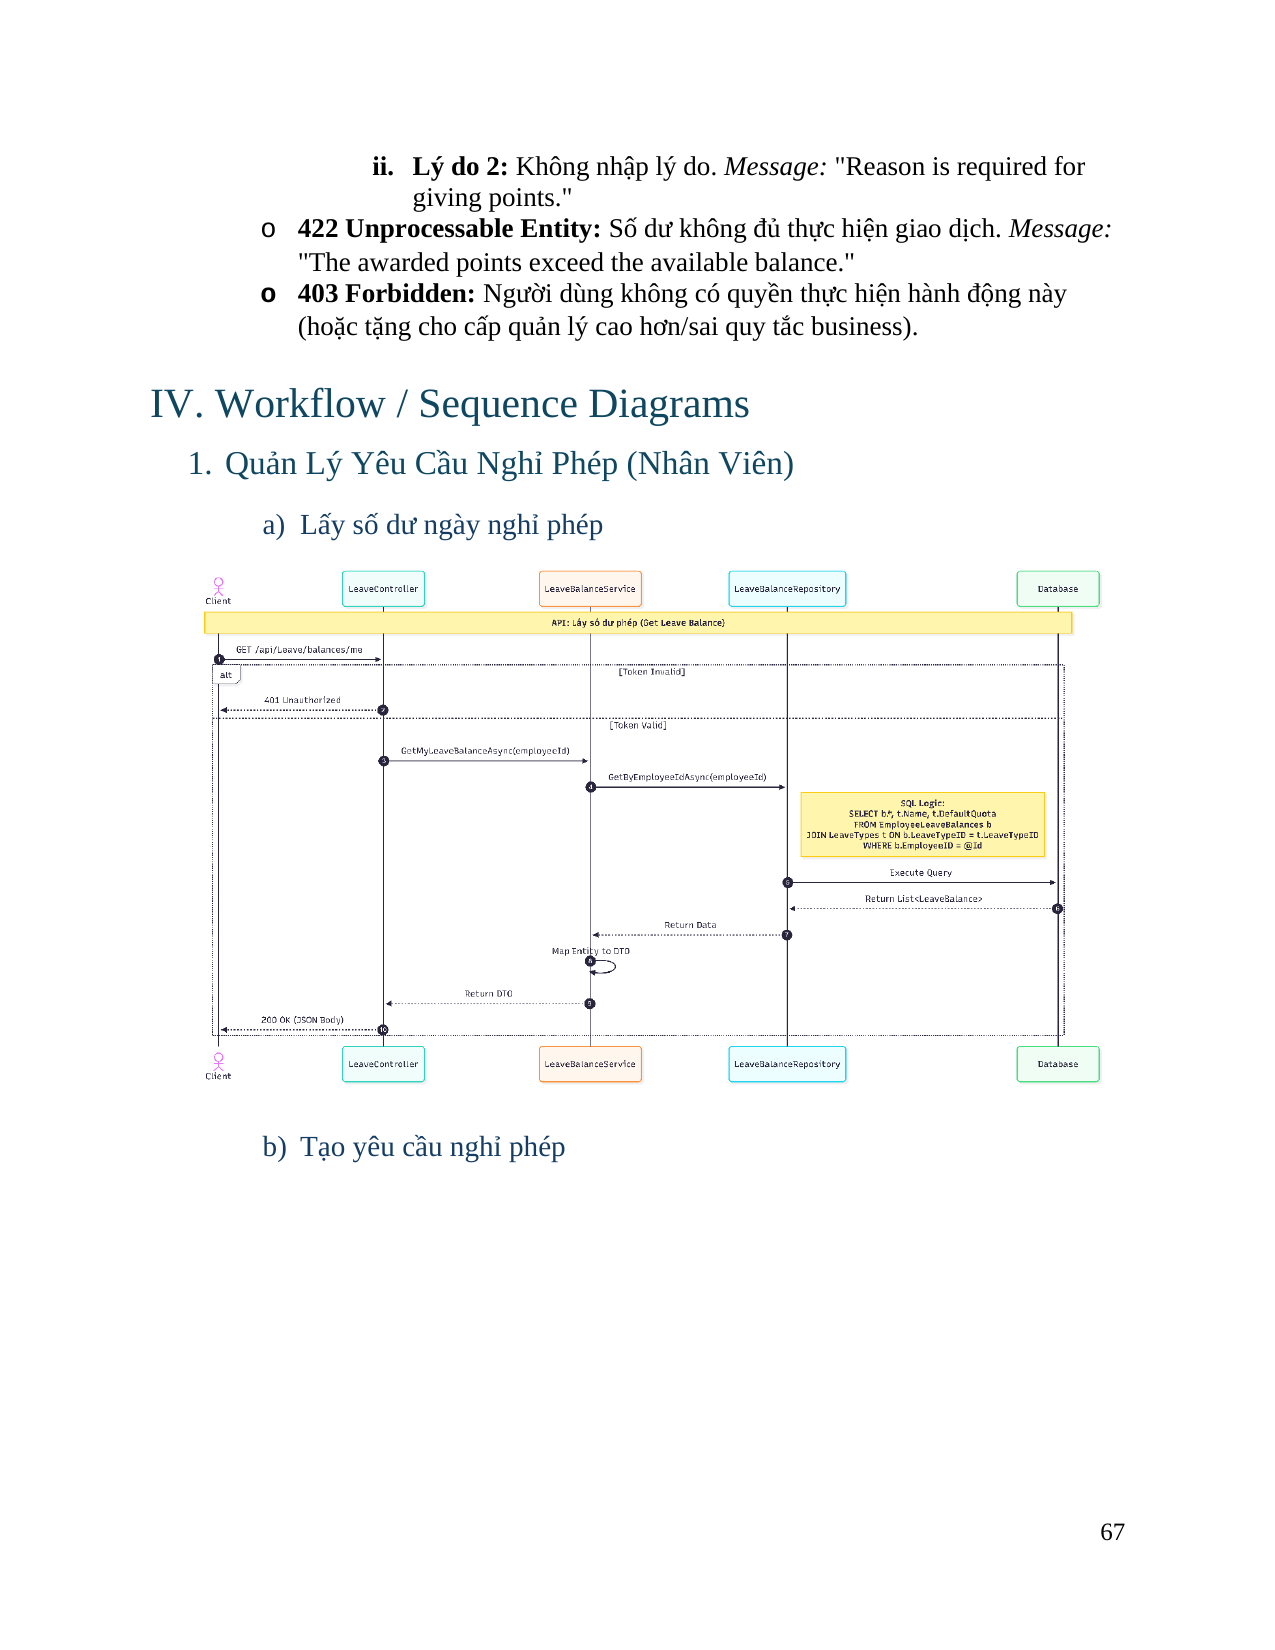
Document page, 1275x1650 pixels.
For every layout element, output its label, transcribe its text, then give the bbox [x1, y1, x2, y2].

list Lý do 2: Không nhập lý do. Message: "Reason is required for giving points." [394, 150, 1125, 212]
list Tạo yêu cầu nghỉ phép [262, 1129, 1125, 1162]
picture [150, 565, 1125, 1104]
list Lấy số dư ngày nghỉ phép [262, 507, 1125, 540]
subtitle Quản Lý Yêu Cầu Nghỉ Phép (Nhân Viên) [187, 443, 1125, 482]
list 422 Unprocessable Entity: Số dư không đủ thực hiện giao dịch. Message: "The awarded points exceed the available balance." [260, 212, 1125, 277]
subtitle IV. Workflow / Sequence Diagrams [150, 379, 1125, 427]
list 403 Forbidden: Người dùng không có quyền thực hiện hành động này (hoặc tặng cho cấp quản lý cao hơn/sai quy tắc business). [260, 277, 1125, 341]
